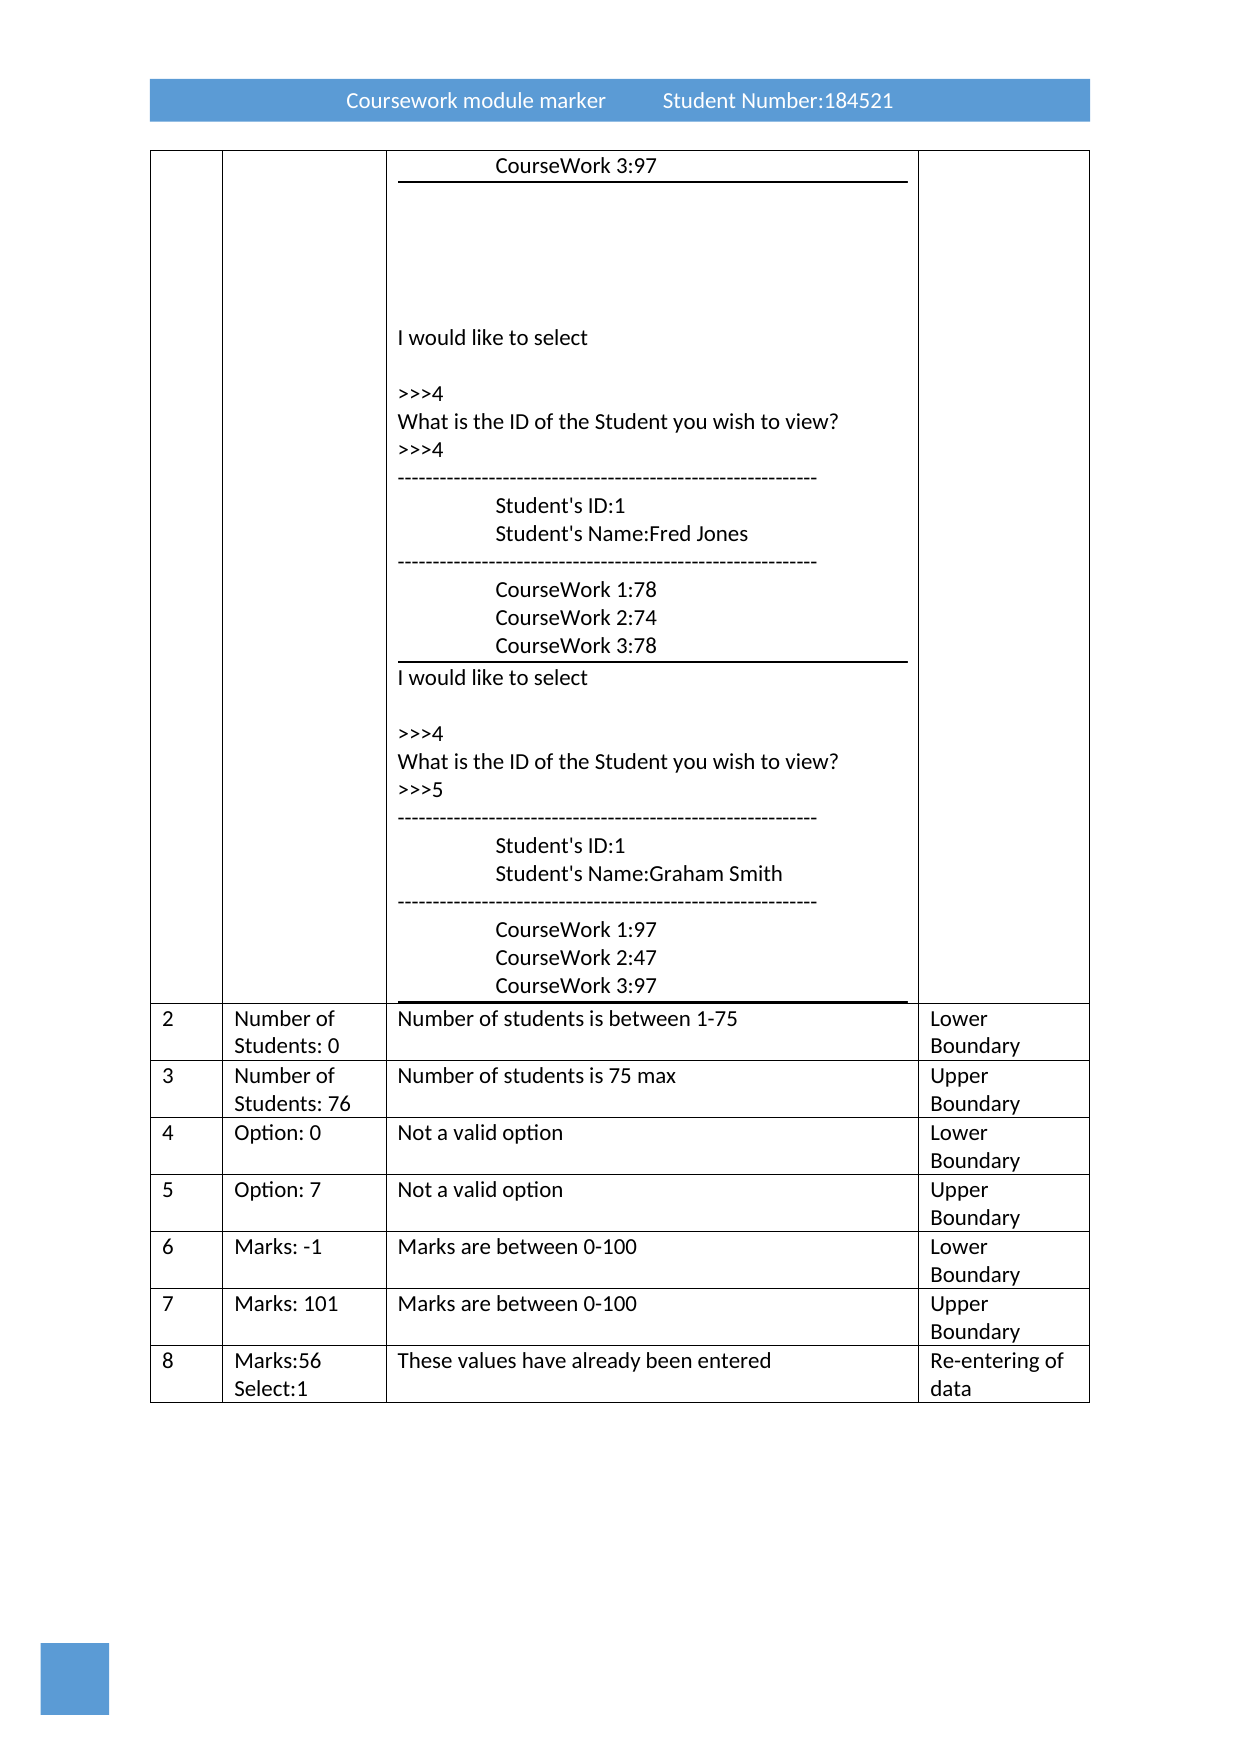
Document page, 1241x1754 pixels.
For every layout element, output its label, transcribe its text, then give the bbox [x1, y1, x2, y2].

table_cell Not a valid option [387, 1118, 918, 1174]
table_cell Upper Boundary [919, 1175, 1089, 1231]
table_cell Marks:56 Select:1 [223, 1346, 386, 1402]
table_cell Number of students is between 1-75 [387, 1004, 918, 1060]
table_cell 7 [151, 1289, 222, 1345]
table_cell 2 [151, 1004, 222, 1060]
table_cell 4 [151, 1118, 222, 1174]
table_cell Lower Boundary [919, 1232, 1089, 1288]
table_cell 1 [151, 151, 222, 1003]
table_cell Lower Boundary [919, 1004, 1089, 1060]
table_cell Re-entering of data [919, 1346, 1089, 1402]
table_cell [223, 151, 386, 1003]
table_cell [919, 151, 1089, 1003]
table_cell 8 [151, 1346, 222, 1402]
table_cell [387, 151, 918, 1003]
table_cell Number of Students: 76 [223, 1061, 386, 1117]
table_cell 6 [151, 1232, 222, 1288]
table_cell Number of Students: 0 [223, 1004, 386, 1060]
table_cell Option: 7 [223, 1175, 386, 1231]
table_cell Upper Boundary [919, 1061, 1089, 1117]
table_cell Lower Boundary [919, 1118, 1089, 1174]
table_cell Marks are between 0-100 [387, 1232, 918, 1288]
table_cell Not a valid option [387, 1175, 918, 1231]
table_cell 5 [151, 1175, 222, 1231]
table_cell Option: 0 [223, 1118, 386, 1174]
table_cell Marks: 101 [223, 1289, 386, 1345]
table_cell Marks: -1 [223, 1232, 386, 1288]
table_cell 3 [151, 1061, 222, 1117]
table_cell Upper Boundary [919, 1289, 1089, 1345]
table_cell Number of students is 75 max [387, 1061, 918, 1117]
table_cell Marks are between 0-100 [387, 1289, 918, 1345]
table_cell These values have already been entered [387, 1346, 918, 1402]
